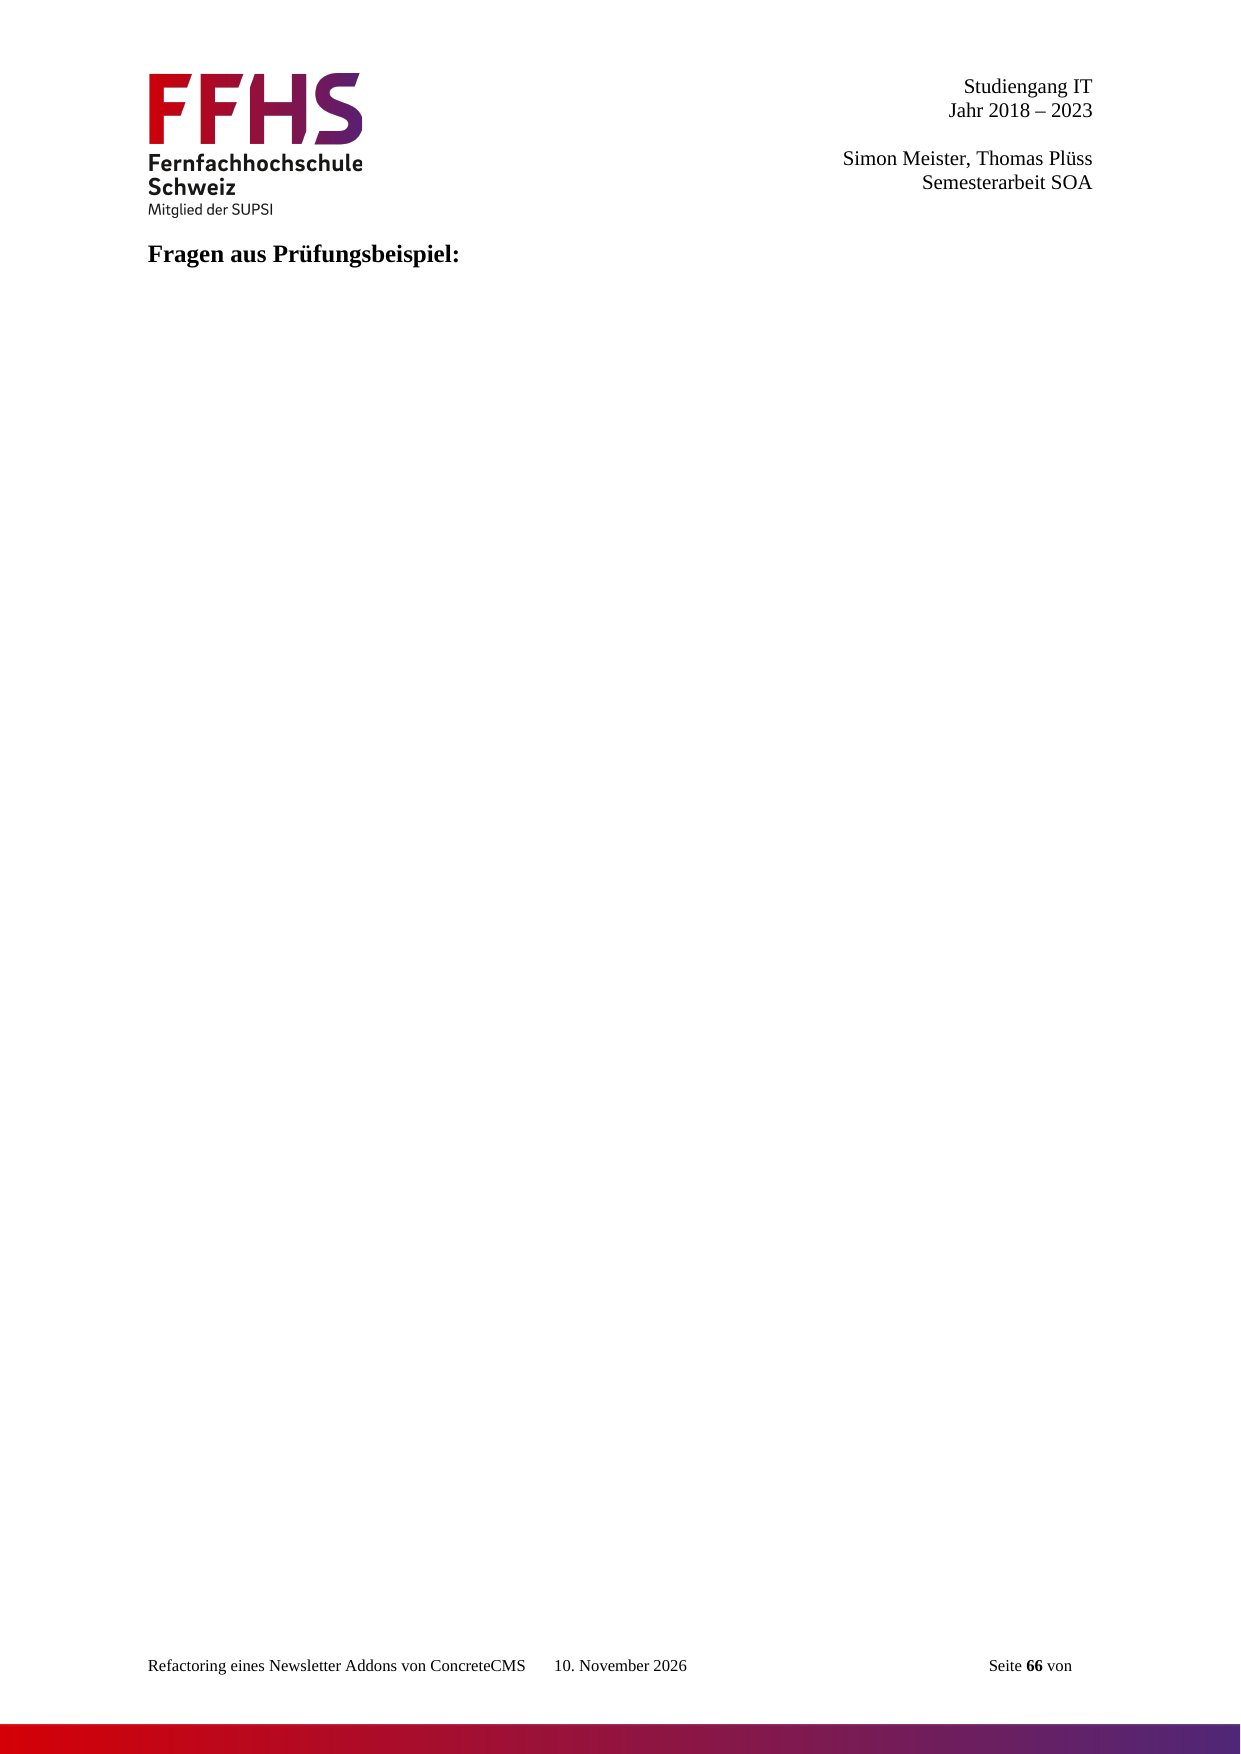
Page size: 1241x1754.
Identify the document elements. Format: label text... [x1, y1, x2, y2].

picture [148, 73, 363, 218]
picture [0, 1724, 1241, 1754]
text Fragen aus Prüfungsbeispiel: [148, 239, 1092, 268]
